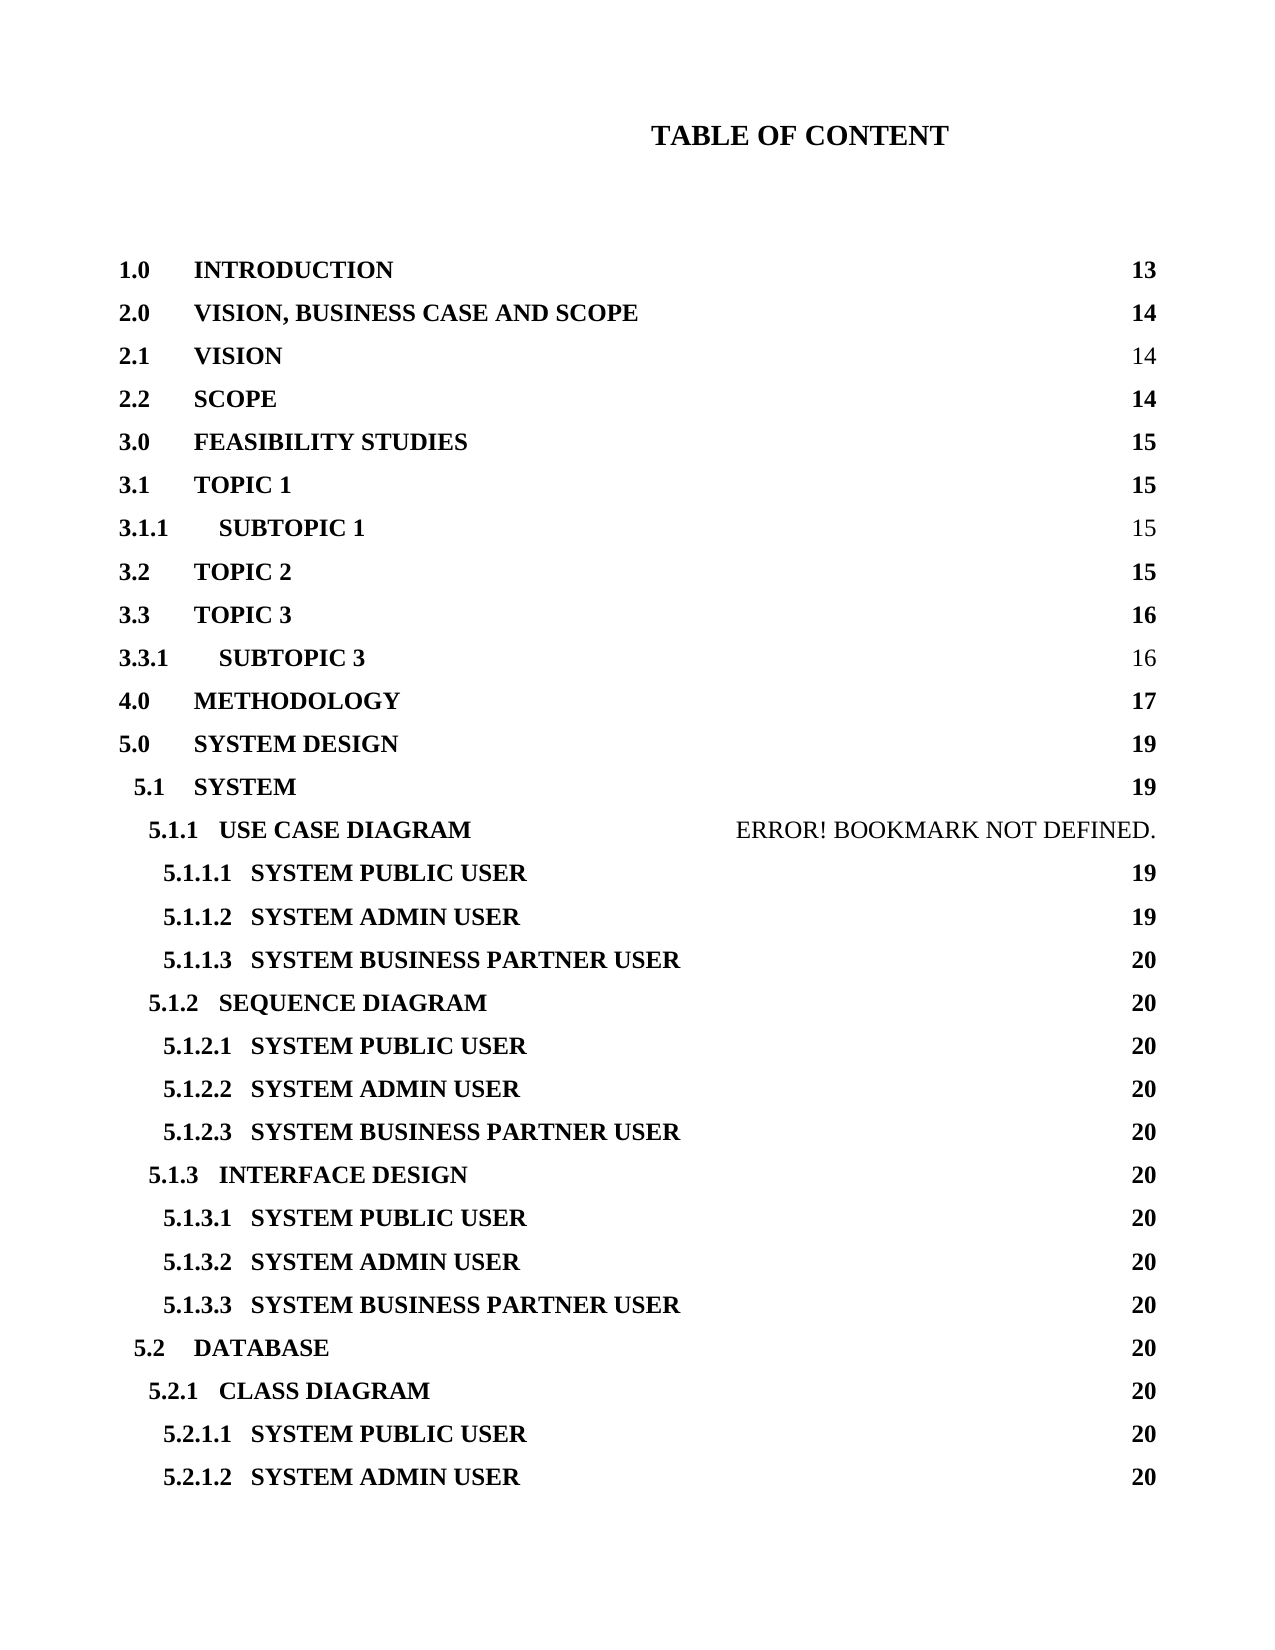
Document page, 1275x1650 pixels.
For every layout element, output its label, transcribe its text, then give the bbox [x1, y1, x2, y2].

text TABLE OF CONTENT [443, 118, 1157, 152]
